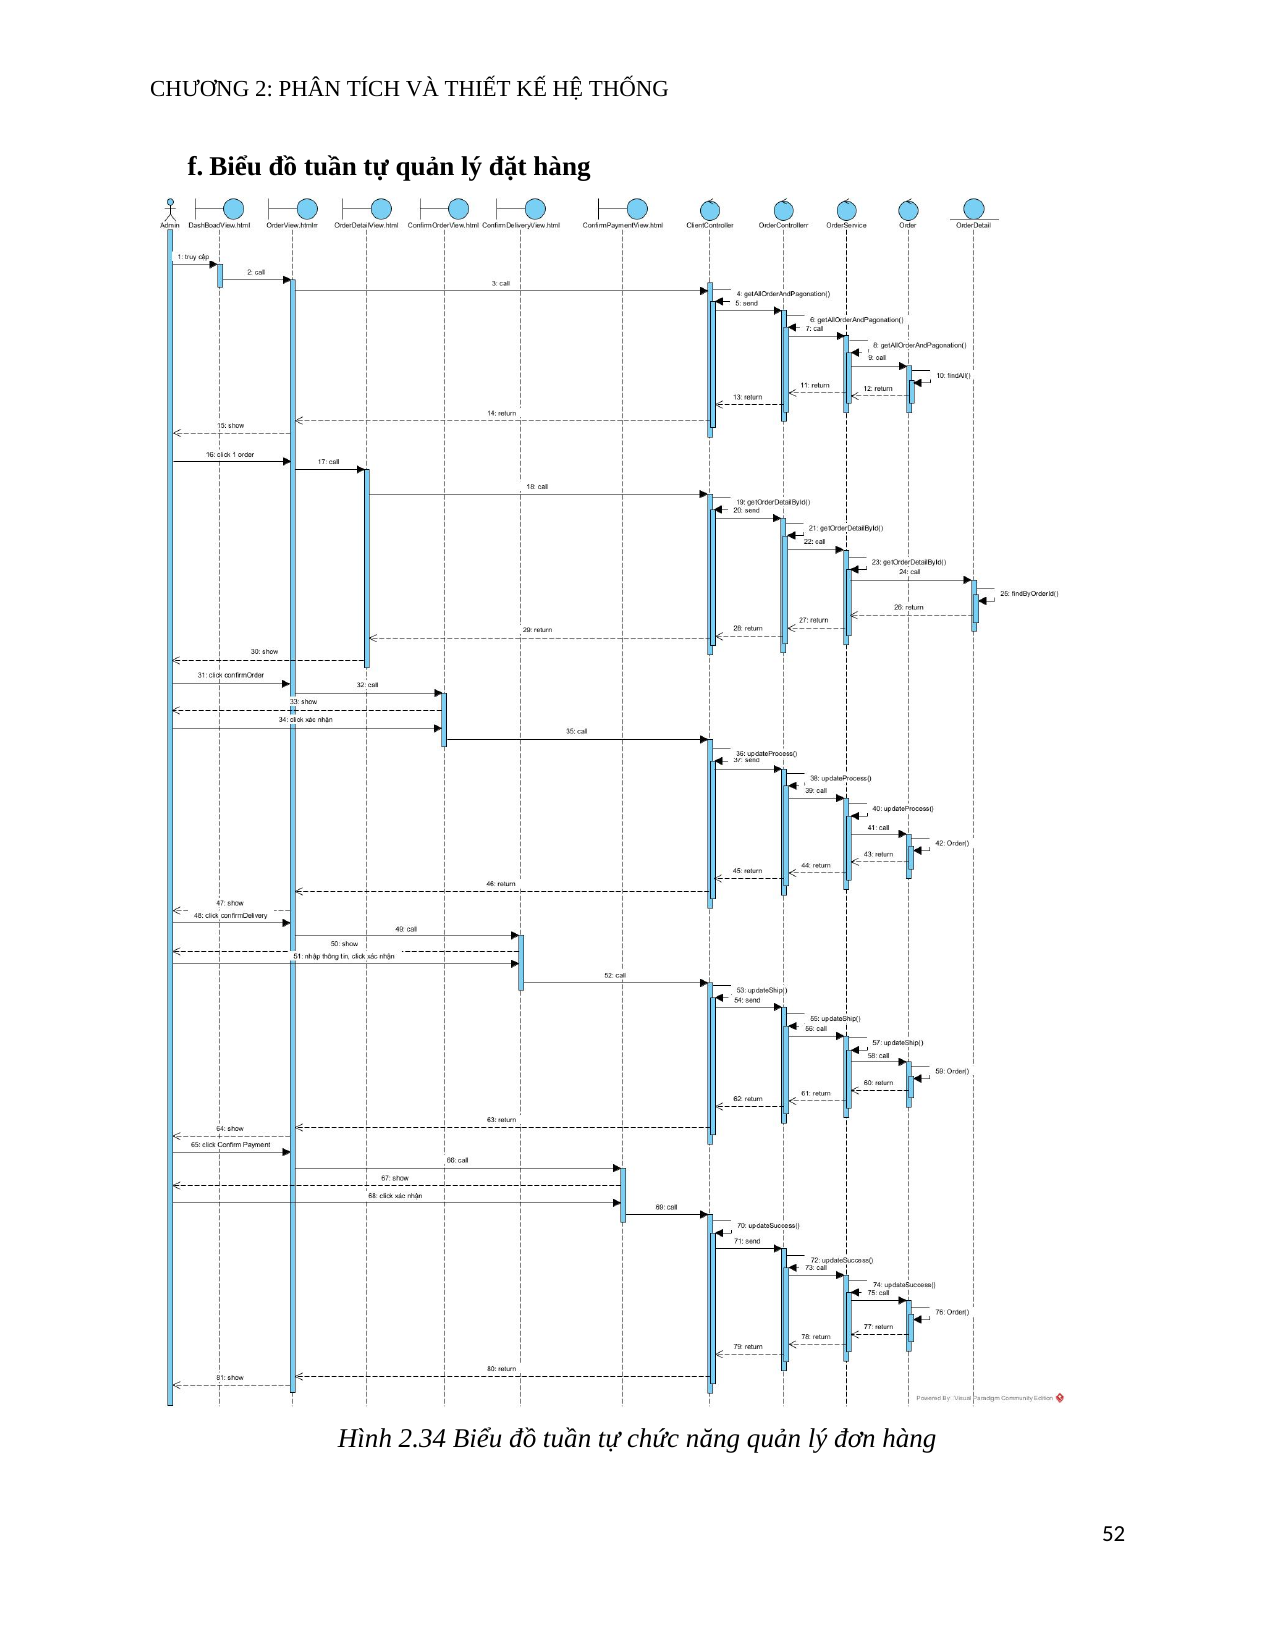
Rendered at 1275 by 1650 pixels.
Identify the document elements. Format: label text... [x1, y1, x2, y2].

text Hình 2.34 Biểu đồ tuần tự chức năng quản lý đơn hàng [151, 1422, 1122, 1453]
picture [150, 197, 1067, 1408]
list Biểu đồ tuần tự quản lý đặt hàng [187, 150, 1122, 181]
